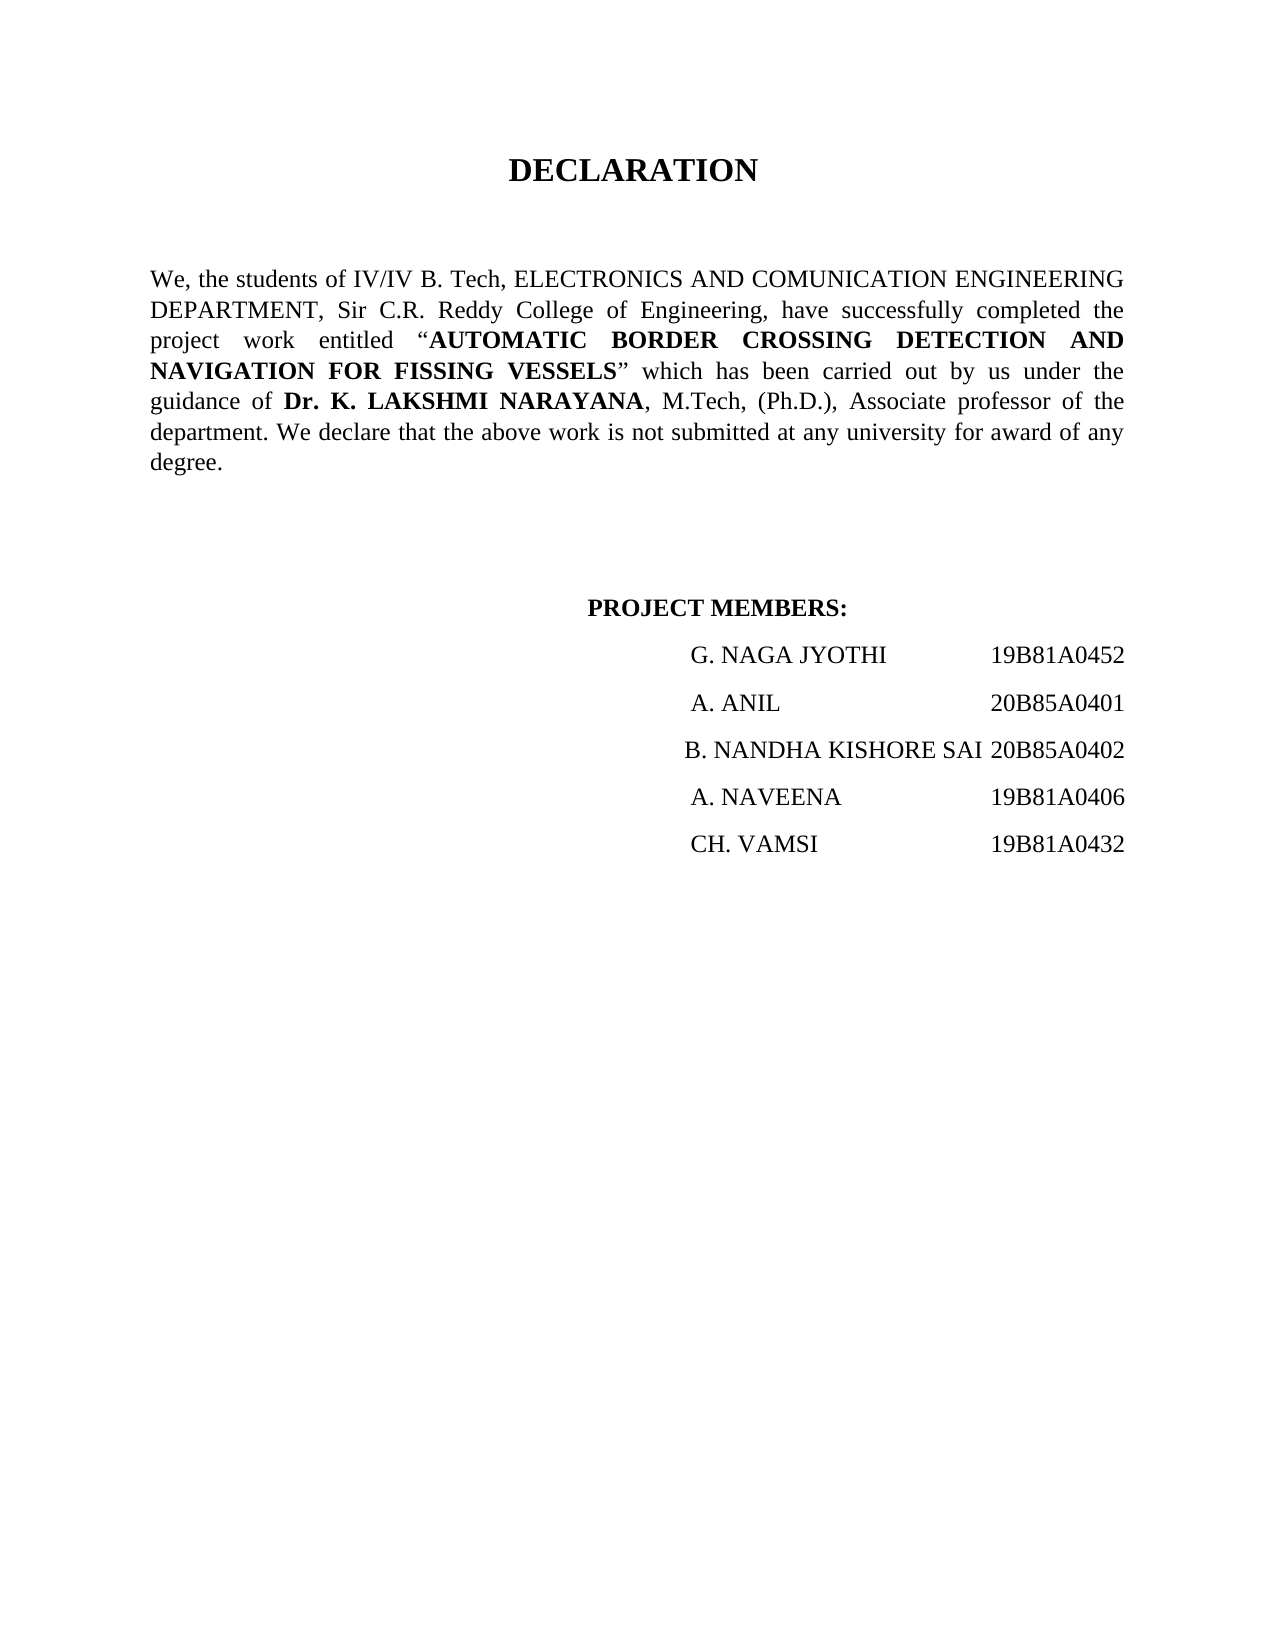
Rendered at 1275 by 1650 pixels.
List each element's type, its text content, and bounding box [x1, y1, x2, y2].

text We, the students of IV/IV B. Tech, ELECTRONICS AND COMUNICATION ENGINEERING DEPARTMENT, Sir C.R. Reddy College of Engineering, have successfully completed the project work entitled “AUTOMATIC BORDER CROSSING DETECTION AND NAVIGATION FOR FISSING VESSELS” which has been carried out by us under the guidance of Dr. K. LAKSHMI NARAYANA, M.Tech, (Ph.D.), Associate professor of the department. We declare that the above work is not submitted at any university for award of any degree. [150, 264, 1125, 476]
text PROJECT MEMBERS: [150, 593, 1125, 622]
text DECLARATION [150, 150, 1125, 188]
text A. NAVEENA 19B81A0406 [150, 782, 1125, 811]
text G. NAGA JYOTHI 19B81A0452 [150, 641, 1125, 669]
text B. NANDHA KISHORE SAI 20B85A0402 [150, 735, 1125, 763]
text A. ANIL 20B85A0401 [150, 688, 1125, 716]
text CH. VAMSI 19B81A0432 [150, 829, 1125, 858]
